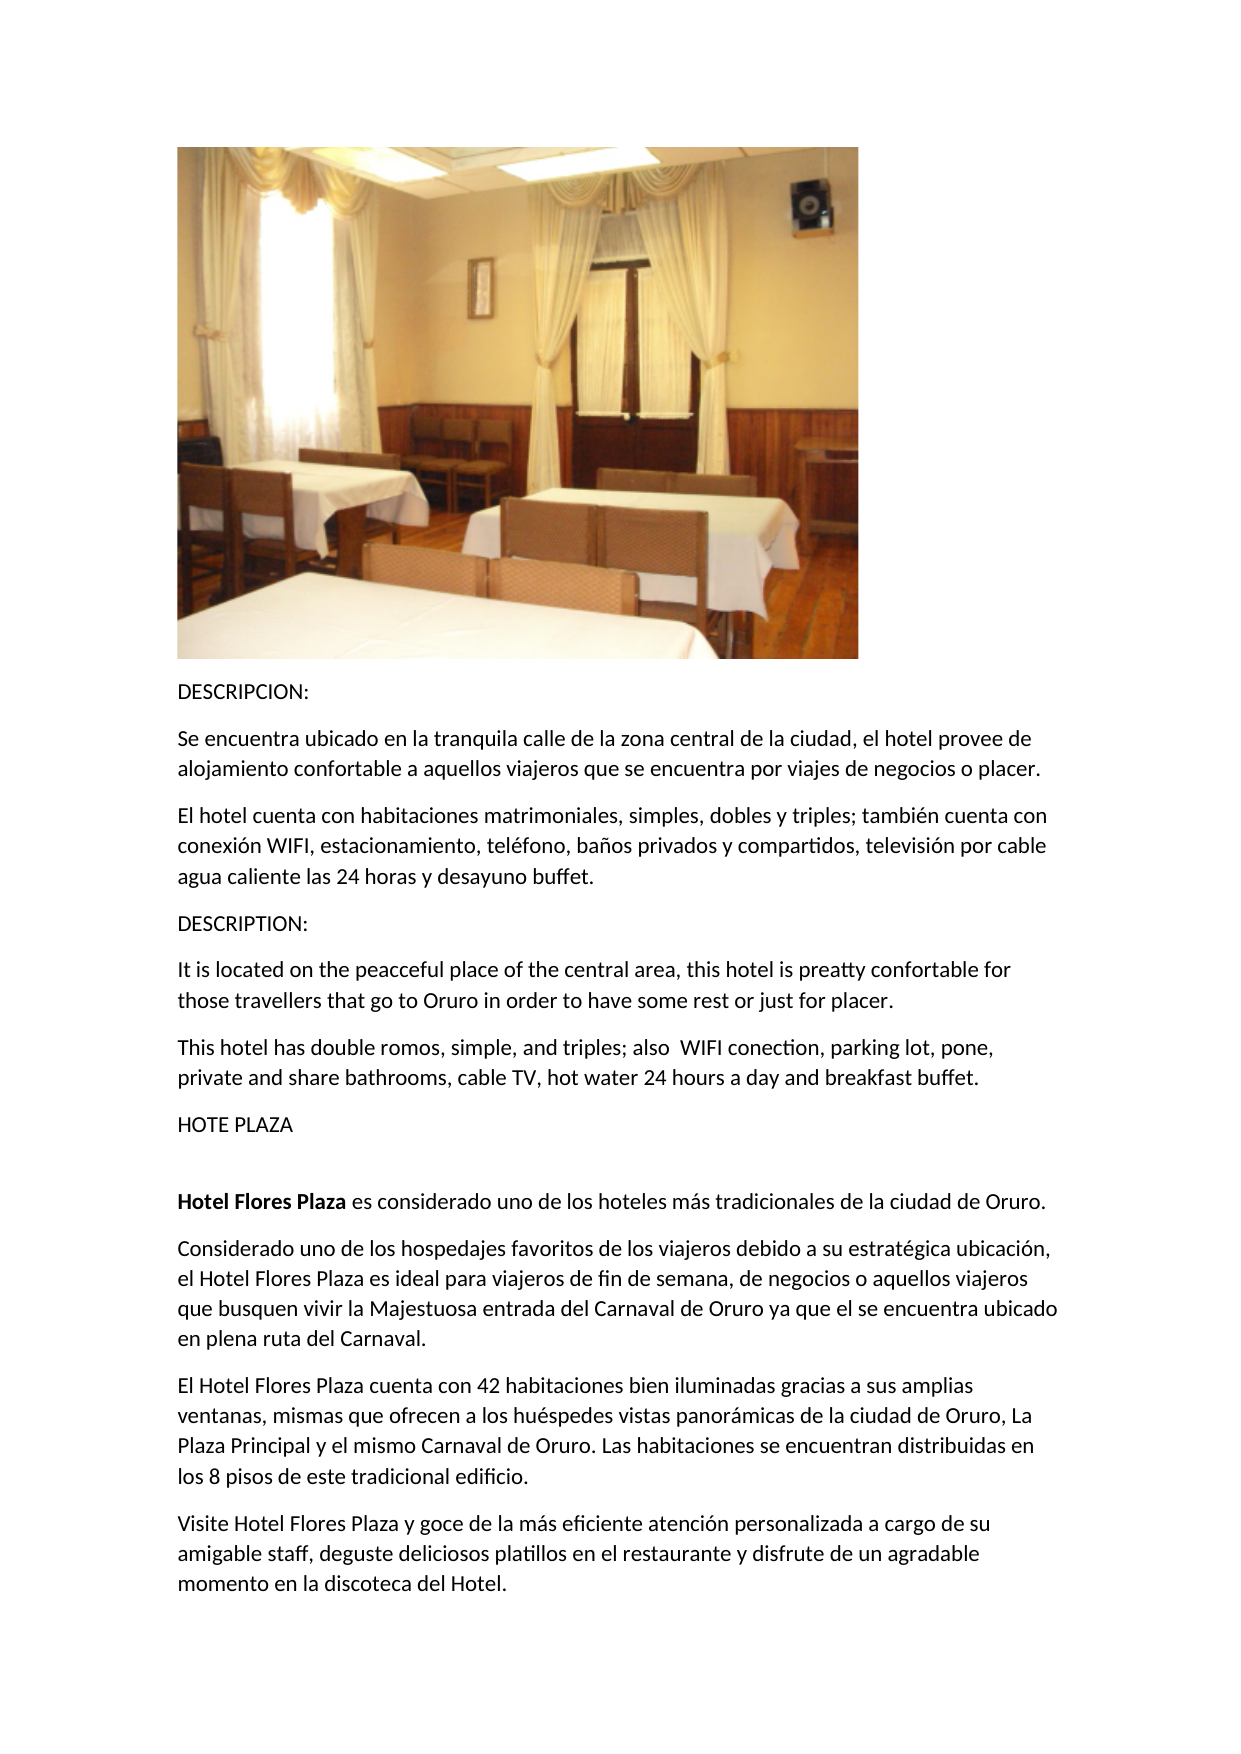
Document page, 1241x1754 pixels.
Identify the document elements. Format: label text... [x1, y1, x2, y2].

text It is located on the peacceful place of the central area, this hotel is preatty confortable for those travellers that go to Oruro in order to have some rest or just for placer. [177, 956, 1063, 1014]
picture [177, 147, 859, 659]
text Hotel Flores Plaza es considerado uno de los hoteles más tradicionales de la ciudad de Oruro. [177, 1157, 1063, 1215]
text This hotel has double romos, simple, and triples; also WIFI conection, parking lot, pone, private and share bathrooms, cable TV, hot water 24 hours a day and breakfast buffet. [177, 1033, 1063, 1091]
text Considerado uno de los hospedajes favoritos de los viajeros debido a su estratégica ubicación, el Hotel Flores Plaza es ideal para viajeros de fin de semana, de negocios o aquellos viajeros que busquen vivir la Majestuosa entrada del Carnaval de Oruro ya que el se encuentra ubicado en plena ruta del Carnaval. [177, 1234, 1063, 1352]
text HOTE PLAZA [177, 1110, 1063, 1138]
text El hotel cuenta con habitaciones matrimoniales, simples, dobles y triples; también cuenta con conexión WIFI, estacionamiento, teléfono, baños privados y compartidos, televisión por cable agua caliente las 24 horas y desayuno buffet. [177, 801, 1063, 890]
text Se encuentra ubicado en la tranquila calle de la zona central de la ciudad, el hotel provee de alojamiento confortable a aquellos viajeros que se encuentra por viajes de negocios o placer. [177, 724, 1063, 782]
text DESCRIPCION: [177, 677, 1063, 705]
text DESCRIPTION: [177, 909, 1063, 937]
text El Hotel Flores Plaza cuenta con 42 habitaciones bien iluminadas gracias a sus amplias ventanas, mismas que ofrecen a los huéspedes vistas panorámicas de la ciudad de Oruro, La Plaza Principal y el mismo Carnaval de Oruro. Las habitaciones se encuentran distribuidas en los 8 pisos de este tradicional edificio. [177, 1371, 1063, 1490]
text Visite Hotel Flores Plaza y goce de la más eficiente atención personalizada a cargo de su amigable staff, deguste deliciosos platillos en el restaurante y disfrute de un agradable momento en la discoteca del Hotel. [177, 1509, 1063, 1597]
